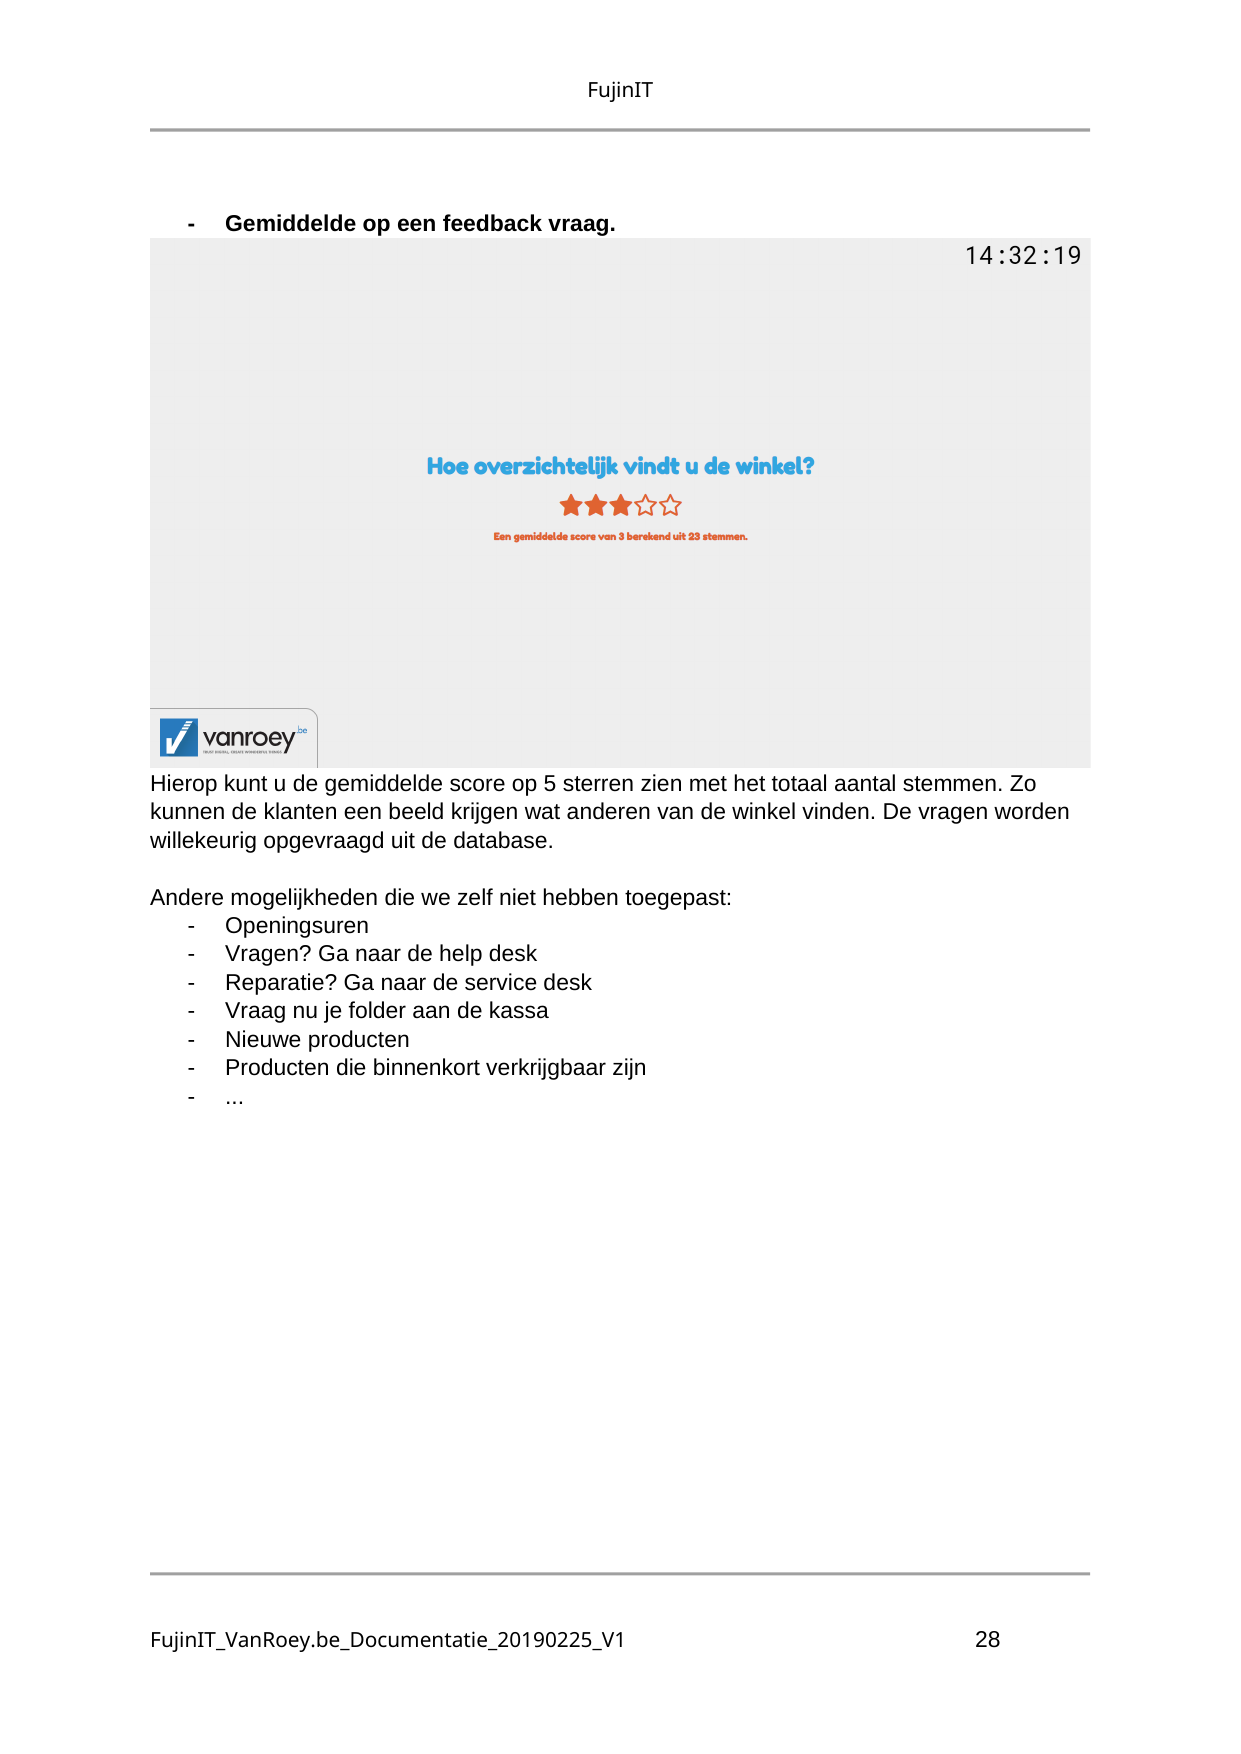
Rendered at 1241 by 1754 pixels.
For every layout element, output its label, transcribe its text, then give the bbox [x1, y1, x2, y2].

list Vraag nu je folder aan de kassa [187, 997, 1090, 1024]
picture [150, 238, 1091, 768]
list ... [187, 1083, 1090, 1109]
list Producten die binnenkort verkrijgbaar zijn [187, 1054, 1090, 1081]
list Reparatie? Ga naar de service desk [187, 969, 1090, 995]
list Gemiddelde op een feedback vraag. [187, 210, 1090, 236]
list Vragen? Ga naar de help desk [187, 940, 1090, 967]
list Nieuwe producten [187, 1026, 1090, 1052]
text Hierop kunt u de gemiddelde score op 5 sterren zien met het totaal aantal stemmen. Zo kunnen de klanten een beeld krijgen wat anderen van de winkel vinden. De vragen worden willekeurig opgevraagd uit de database. [150, 770, 1090, 853]
text Andere mogelijkheden die we zelf niet hebben toegepast: [150, 883, 1090, 910]
list Openingsuren [187, 912, 1090, 938]
